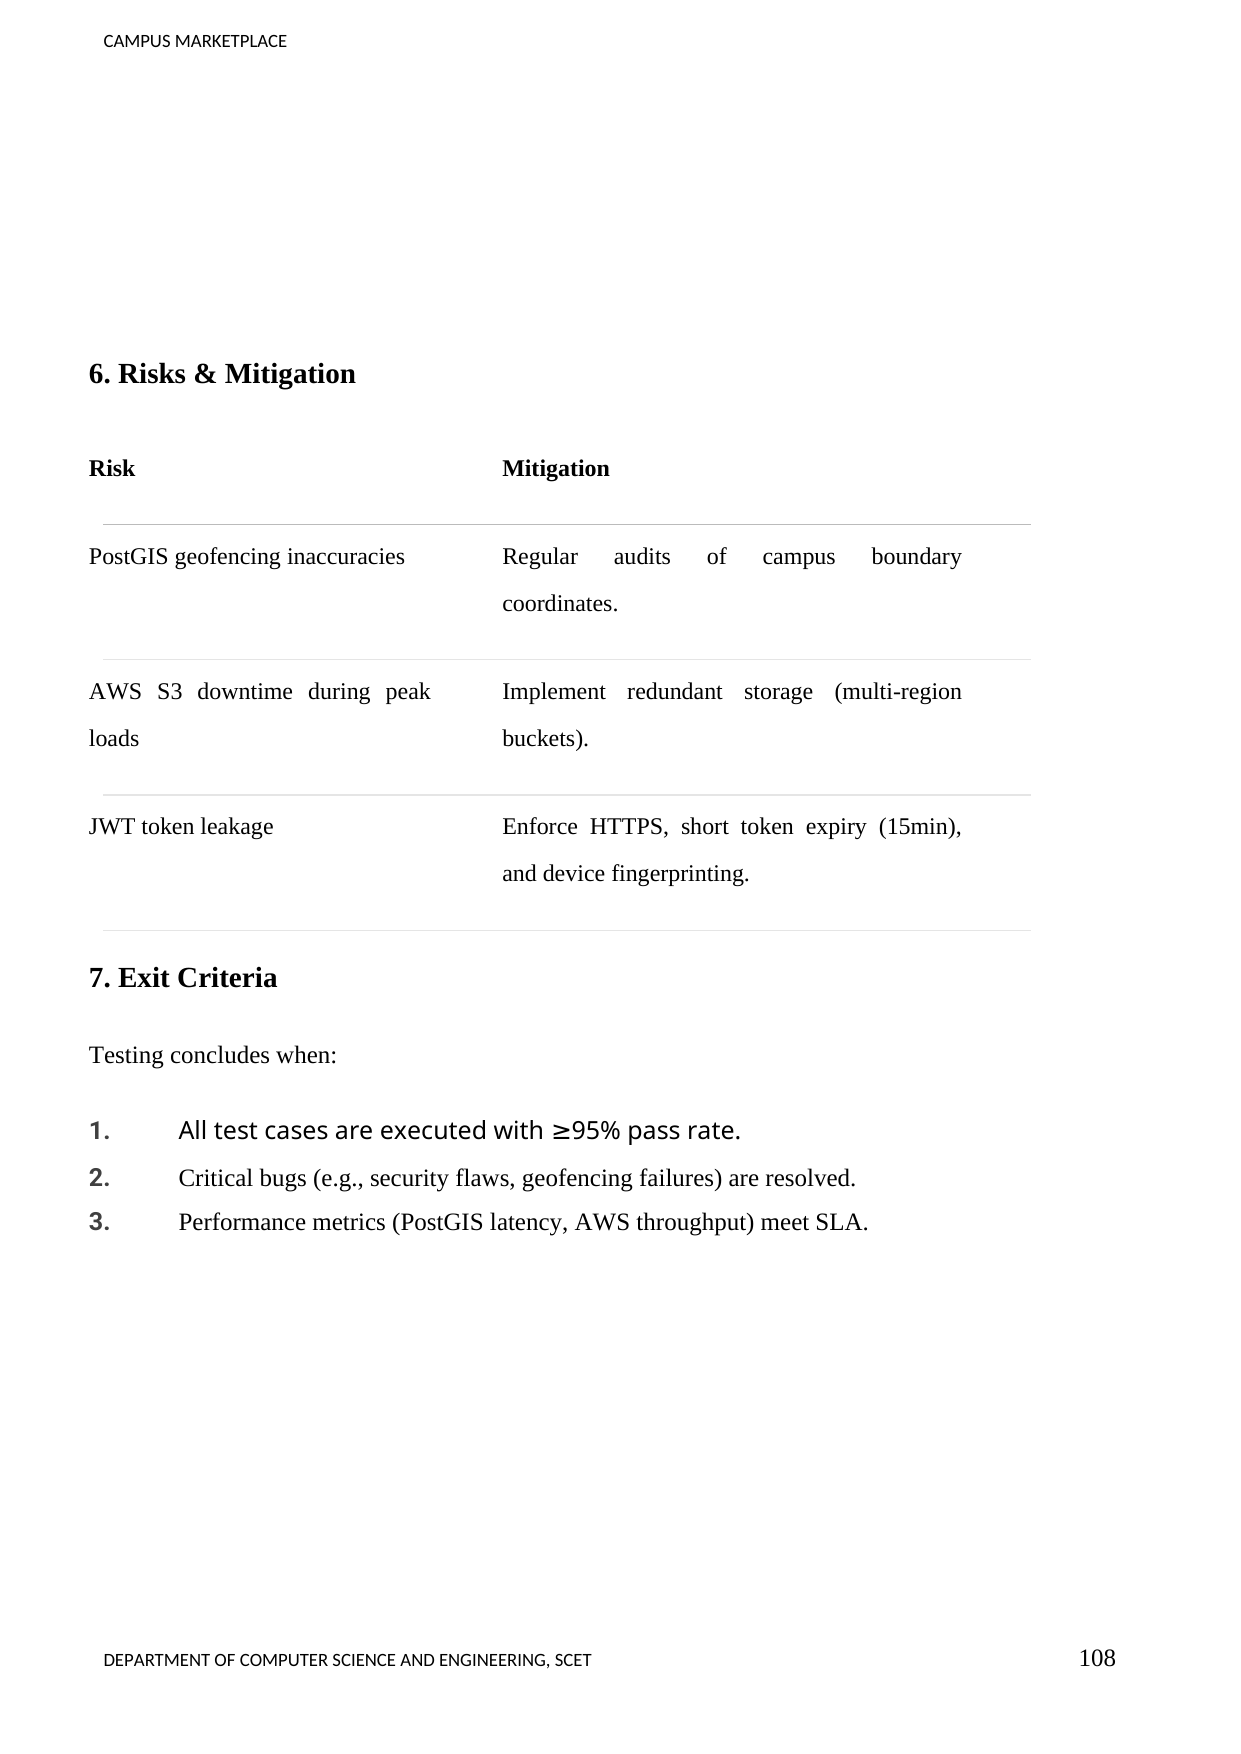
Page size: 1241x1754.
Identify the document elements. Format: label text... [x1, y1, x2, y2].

text Testing concludes when: [89, 1040, 1139, 1069]
table_header Risk [103, 437, 500, 524]
table_cell AWS S3 downtime during peak loads [103, 660, 500, 794]
table_cell Implement redundant storage (multi-region buckets). [500, 660, 1031, 794]
table_cell Regular audits of campus boundary coordinates. [500, 525, 1031, 659]
table_cell JWT token leakage [103, 796, 500, 929]
table_header Mitigation [500, 437, 1031, 524]
table_cell Enforce HTTPS, short token expiry (15min), and device fingerprinting. [500, 796, 1031, 929]
table_cell PostGIS geofencing inaccuracies [103, 525, 500, 659]
subtitle 7. Exit Criteria [89, 960, 1139, 993]
list All test cases are executed with ≥95% pass rate. [89, 1112, 1139, 1146]
list Critical bugs (e.g., security flaws, geofencing failures) are resolved. [89, 1163, 1139, 1193]
subtitle 6. Risks & Mitigation [89, 357, 1139, 390]
list Performance metrics (PostGIS latency, AWS throughput) meet SLA. [89, 1207, 1139, 1237]
